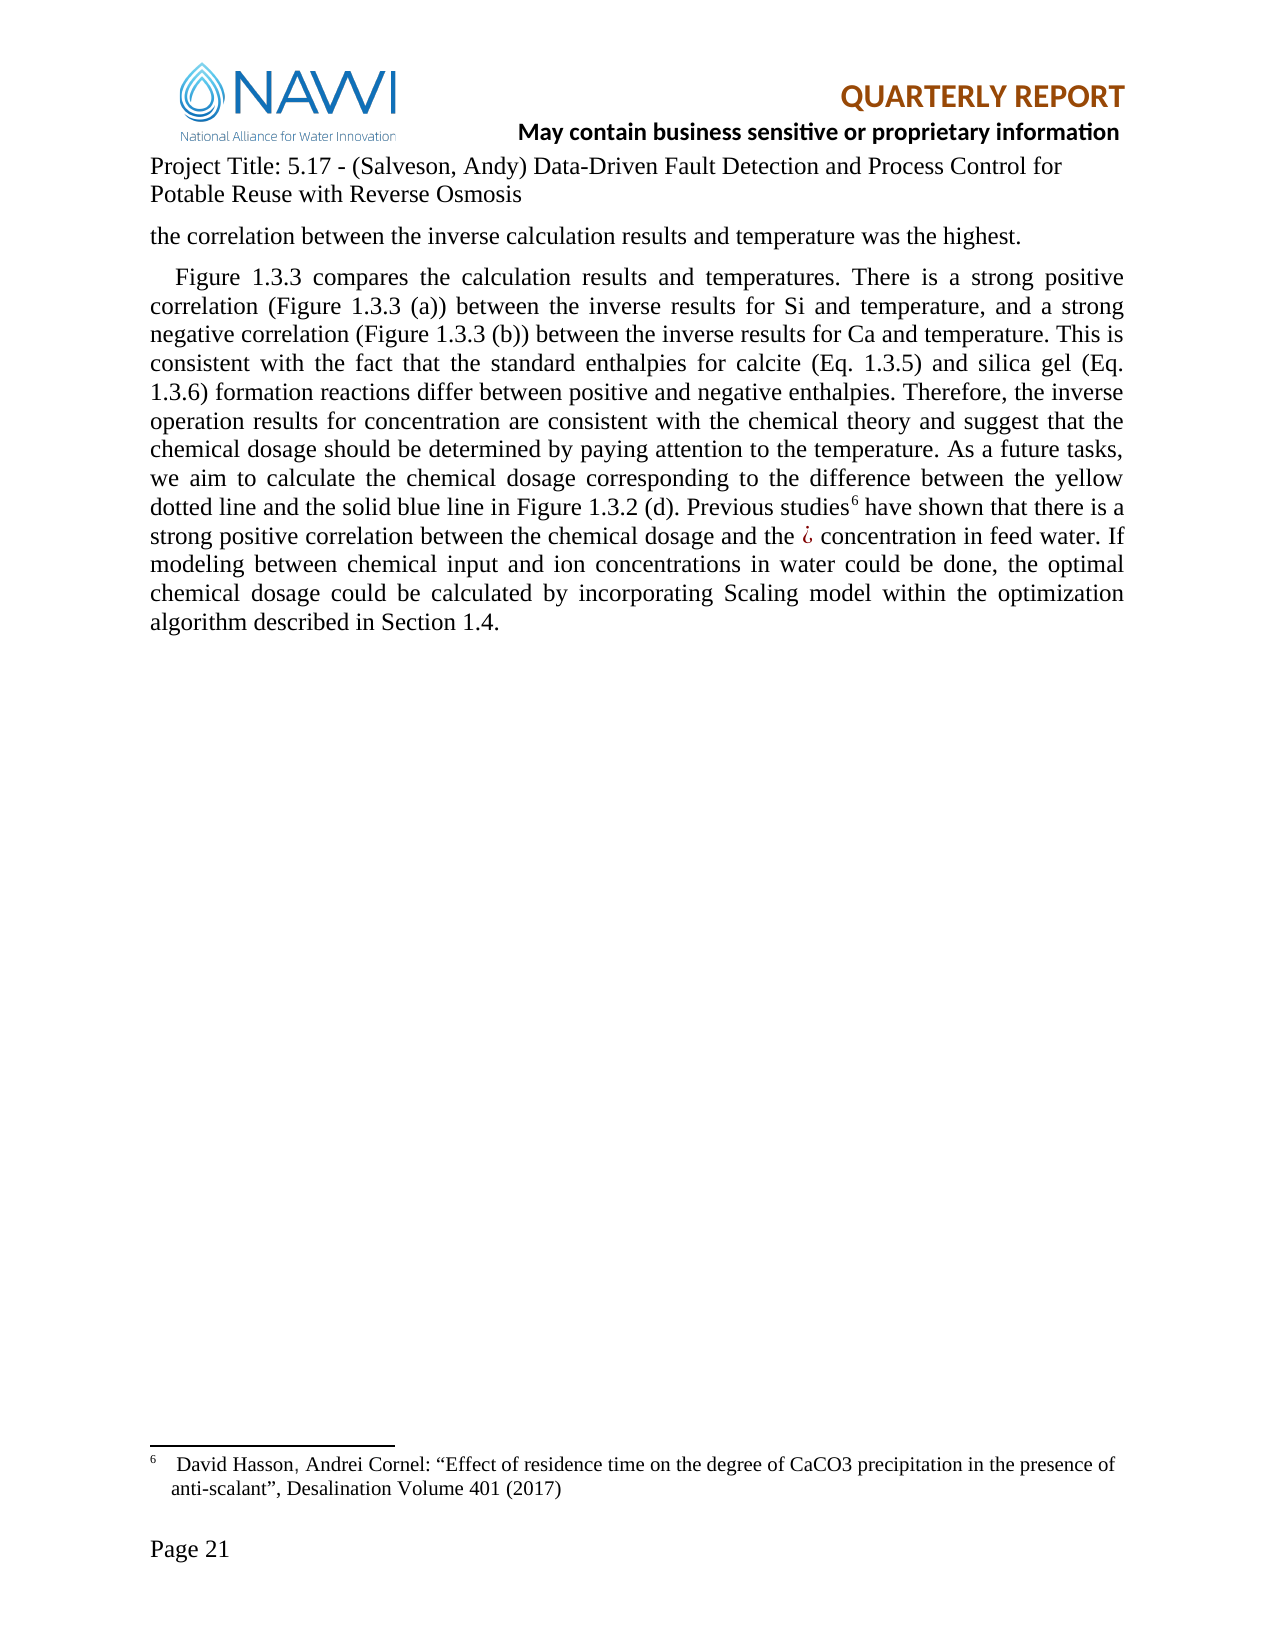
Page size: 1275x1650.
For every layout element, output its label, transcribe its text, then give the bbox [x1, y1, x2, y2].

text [150, 221, 1125, 249]
text Figure 1.3.3 compares the calculation results and temperatures. There is a strong positive correlation (Figure 1.3.3 (a)) between the inverse results for Si and temperature, and a strong negative correlation (Figure 1.3.3 (b)) between the inverse results for Ca and temperature. This is consistent with the fact that the standard enthalpies for calcite (Eq. 1.3.5) and silica gel (Eq. 1.3.6) formation reactions differ between positive and negative enthalpies. Therefore, the inverse operation results for concentration are consistent with the chemical theory and suggest that the chemical dosage should be determined by paying attention to the temperature. As a future tasks, we aim to calculate the chemical dosage corresponding to the difference between the yellow dotted line and the solid blue line in Figure 1.3.2 (d). Previous studies have shown that there is a strong positive correlation between the chemical dosage and the concentration in feed water. If modeling between chemical input and ion concentrations in water could be done, the optimal chemical dosage could be calculated by incorporating Scaling model within the optimization algorithm described in Section 1.4. [150, 262, 1125, 636]
